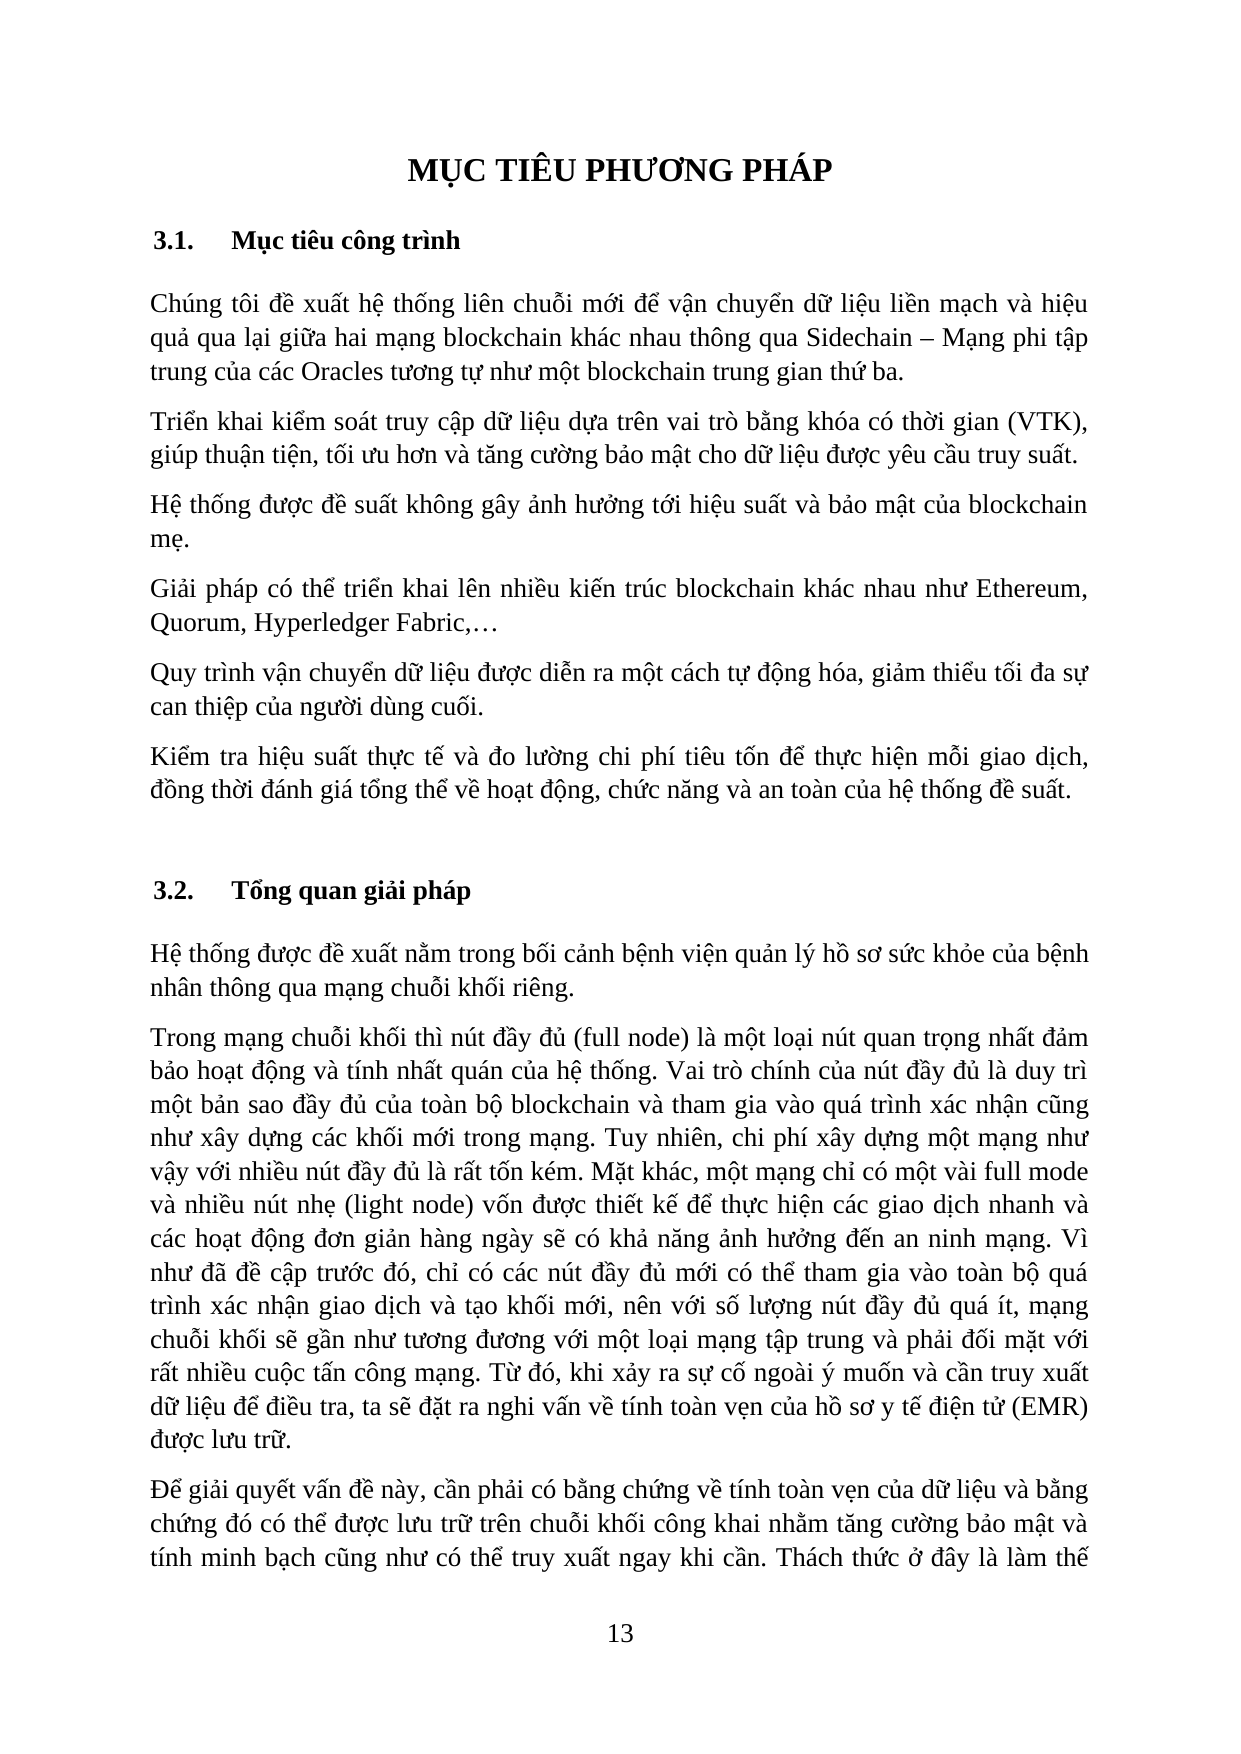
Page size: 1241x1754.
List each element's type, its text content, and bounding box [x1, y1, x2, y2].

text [150, 1473, 1090, 1572]
text Hệ thống được đề xuất nằm trong bối cảnh bệnh viện quản lý hồ sơ sức khỏe của bệnh nhân thông qua mạng chuỗi khối riêng. [150, 937, 1090, 1002]
text Kiểm tra hiệu suất thực tế và đo lường chi phí tiêu tốn để thực hiện mỗi giao dịch, đồng thời đánh giá tổng thể về hoạt động, chức năng và an toàn của hệ thống đề suất. [150, 740, 1090, 804]
text Hệ thống được đề suất không gây ảnh hưởng tới hiệu suất và bảo mật của blockchain mẹ. [150, 488, 1090, 553]
text Chúng tôi đề xuất hệ thống liên chuỗi mới để vận chuyển dữ liệu liền mạch và hiệu quả qua lại giữa hai mạng blockchain khác nhau thông qua Sidechain – Mạng phi tập trung của các Oracles tương tự như một blockchain trung gian thứ ba. [150, 287, 1090, 386]
text Triển khai kiểm soát truy cập dữ liệu dựa trên vai trò bằng khóa có thời gian (VTK), giúp thuận tiện, tối ưu hơn và tăng cường bảo mật cho dữ liệu được yêu cầu truy suất. [150, 405, 1090, 469]
text Giải pháp có thể triển khai lên nhiều kiến trúc blockchain khác nhau như Ethereum, Quorum, Hyperledger Fabric,… [150, 572, 1090, 637]
text MỤC TIÊU PHƯƠNG PHÁP [150, 150, 1090, 188]
list Mục tiêu công trình [194, 224, 1090, 255]
text Trong mạng chuỗi khối thì nút đầy đủ (full node) là một loại nút quan trọng nhất đảm bảo hoạt động và tính nhất quán của hệ thống. Vai trò chính của nút đầy đủ là duy trì một bản sao đầy đủ của toàn bộ blockchain và tham gia vào quá trình xác nhận cũng như xây dựng các khối mới trong mạng. Tuy nhiên, chi phí xây dựng một mạng như vậy với nhiều nút đầy đủ là rất tốn kém. Mặt khác, một mạng chỉ có một vài full mode và nhiều nút nhẹ (light node) vốn được thiết kế để thực hiện các giao dịch nhanh và các hoạt động đơn giản hàng ngày sẽ có khả năng ảnh hưởng đến an ninh mạng. Vì như đã đề cập trước đó, chỉ có các nút đầy đủ mới có thể tham gia vào toàn bộ quá trình xác nhận giao dịch và tạo khối mới, nên với số lượng nút đầy đủ quá ít, mạng chuỗi khối sẽ gần như tương đương với một loại mạng tập trung và phải đối mặt với rất nhiều cuộc tấn công mạng. Từ đó, khi xảy ra sự cố ngoài ý muốn và cần truy xuất dữ liệu để điều tra, ta sẽ đặt ra nghi vấn về tính toàn vẹn của hồ sơ y tế điện tử (EMR) được lưu trữ. [150, 1021, 1090, 1454]
text Quy trình vận chuyển dữ liệu được diễn ra một cách tự động hóa, giảm thiểu tối đa sự can thiệp của người dùng cuối. [150, 656, 1090, 721]
list Tổng quan giải pháp [194, 874, 1090, 905]
